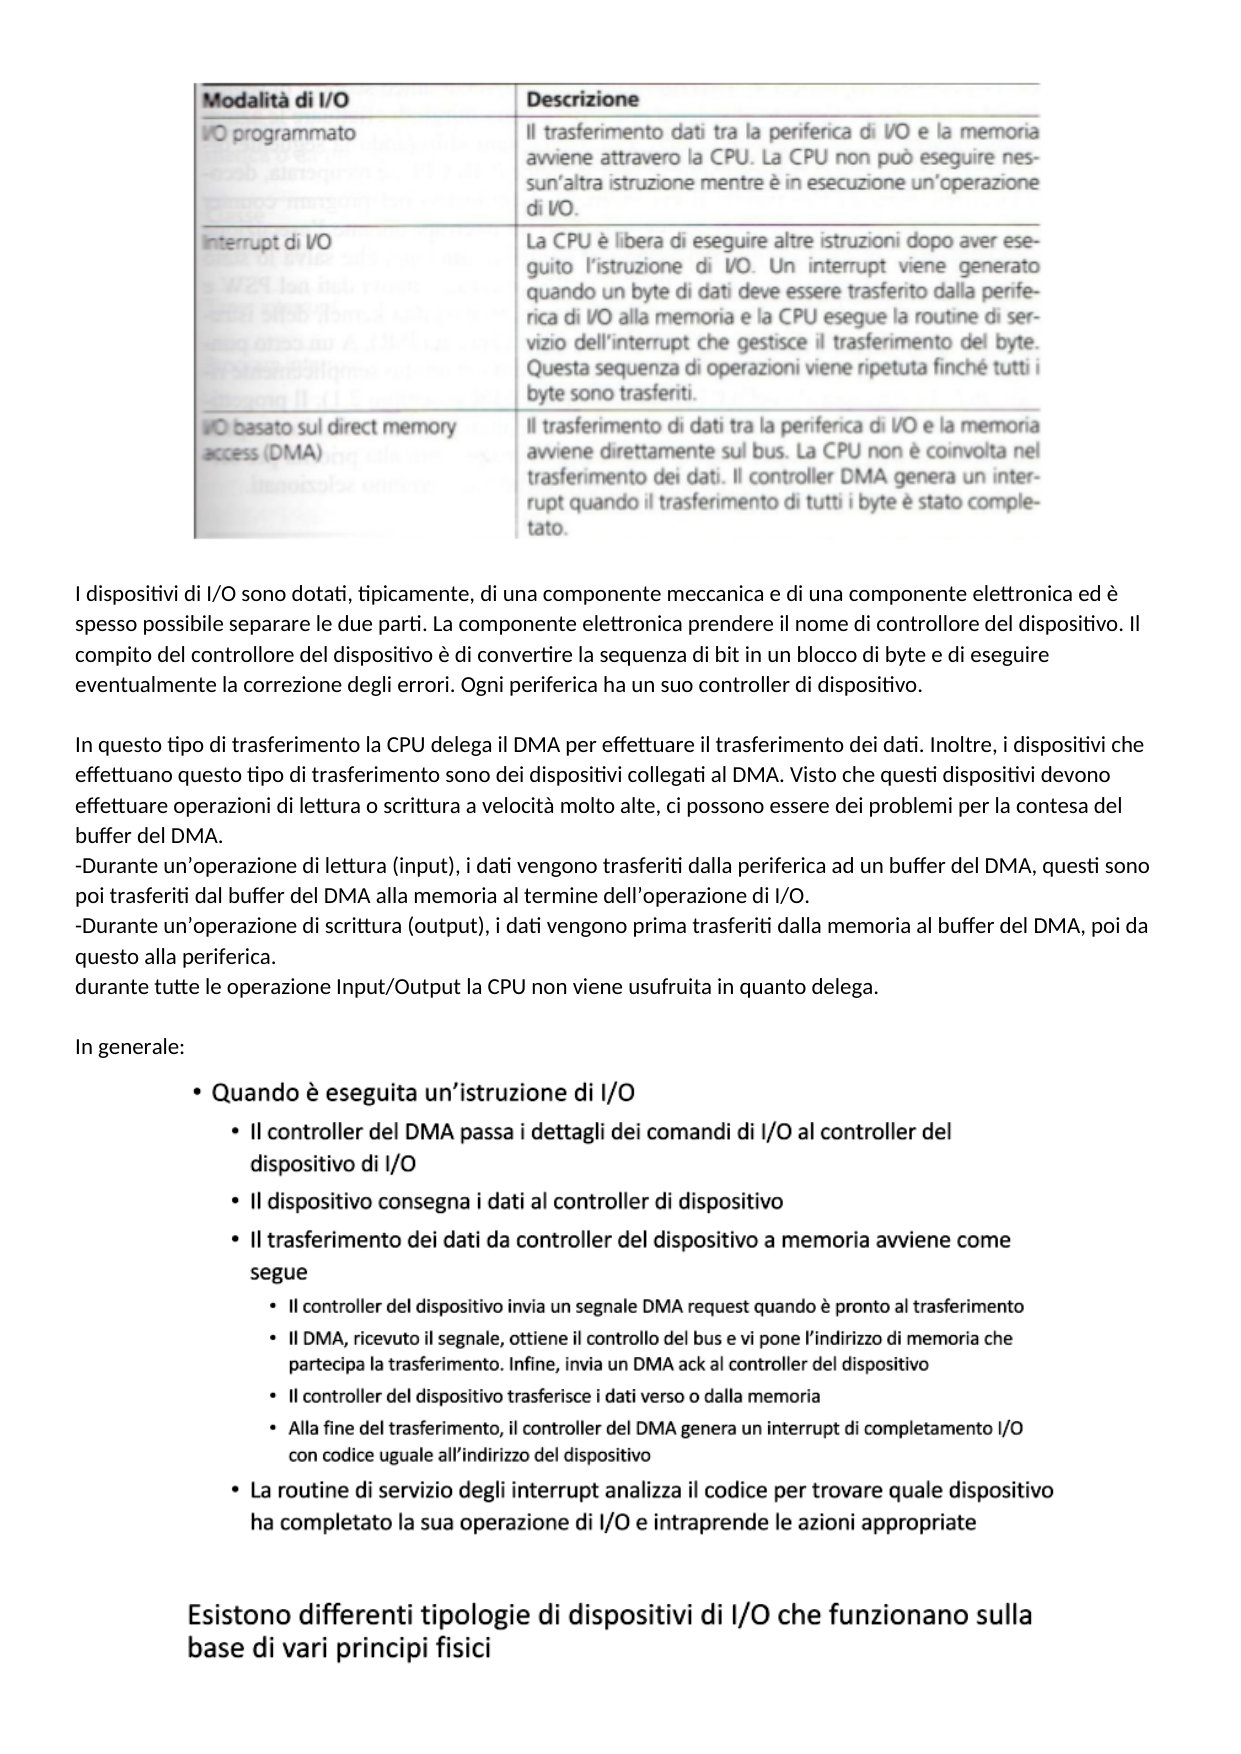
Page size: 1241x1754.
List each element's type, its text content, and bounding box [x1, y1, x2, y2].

text I dispositivi di I/O sono dotati, tipicamente, di una componente meccanica e di una componente elettronica ed è spesso possibile separare le due parti. La componente elettronica prendere il nome di controllore del dispositivo. Il compito del controllore del dispositivo è di convertire la sequenza di bit in un blocco di byte e di eseguire eventualmente la correzione degli errori. Ogni periferica ha un suo controller di dispositivo. [75, 579, 1165, 698]
picture [180, 1062, 1060, 1552]
text -Durante un’operazione di lettura (input), i dati vengono trasferiti dalla periferica ad un buffer del DMA, questi sono poi trasferiti dal buffer del DMA alla memoria al termine dell’operazione di I/O. [75, 851, 1165, 909]
text In generale: [75, 1032, 1165, 1060]
text durante tutte le operazione Input/Output la CPU non viene usufruita in quanto delega. [75, 972, 1165, 1000]
picture [181, 1584, 1059, 1671]
picture [188, 75, 1052, 547]
text In questo tipo di trasferimento la CPU delega il DMA per effettuare il trasferimento dei dati. Inoltre, i dispositivi che effettuano questo tipo di trasferimento sono dei dispositivi collegati al DMA. Visto che questi dispositivi devono effettuare operazioni di lettura o scrittura a velocità molto alte, ci possono essere dei problemi per la contesa del buffer del DMA. [75, 730, 1165, 849]
text -Durante un’operazione di scrittura (output), i dati vengono prima trasferiti dalla memoria al buffer del DMA, poi da questo alla periferica. [75, 912, 1165, 970]
